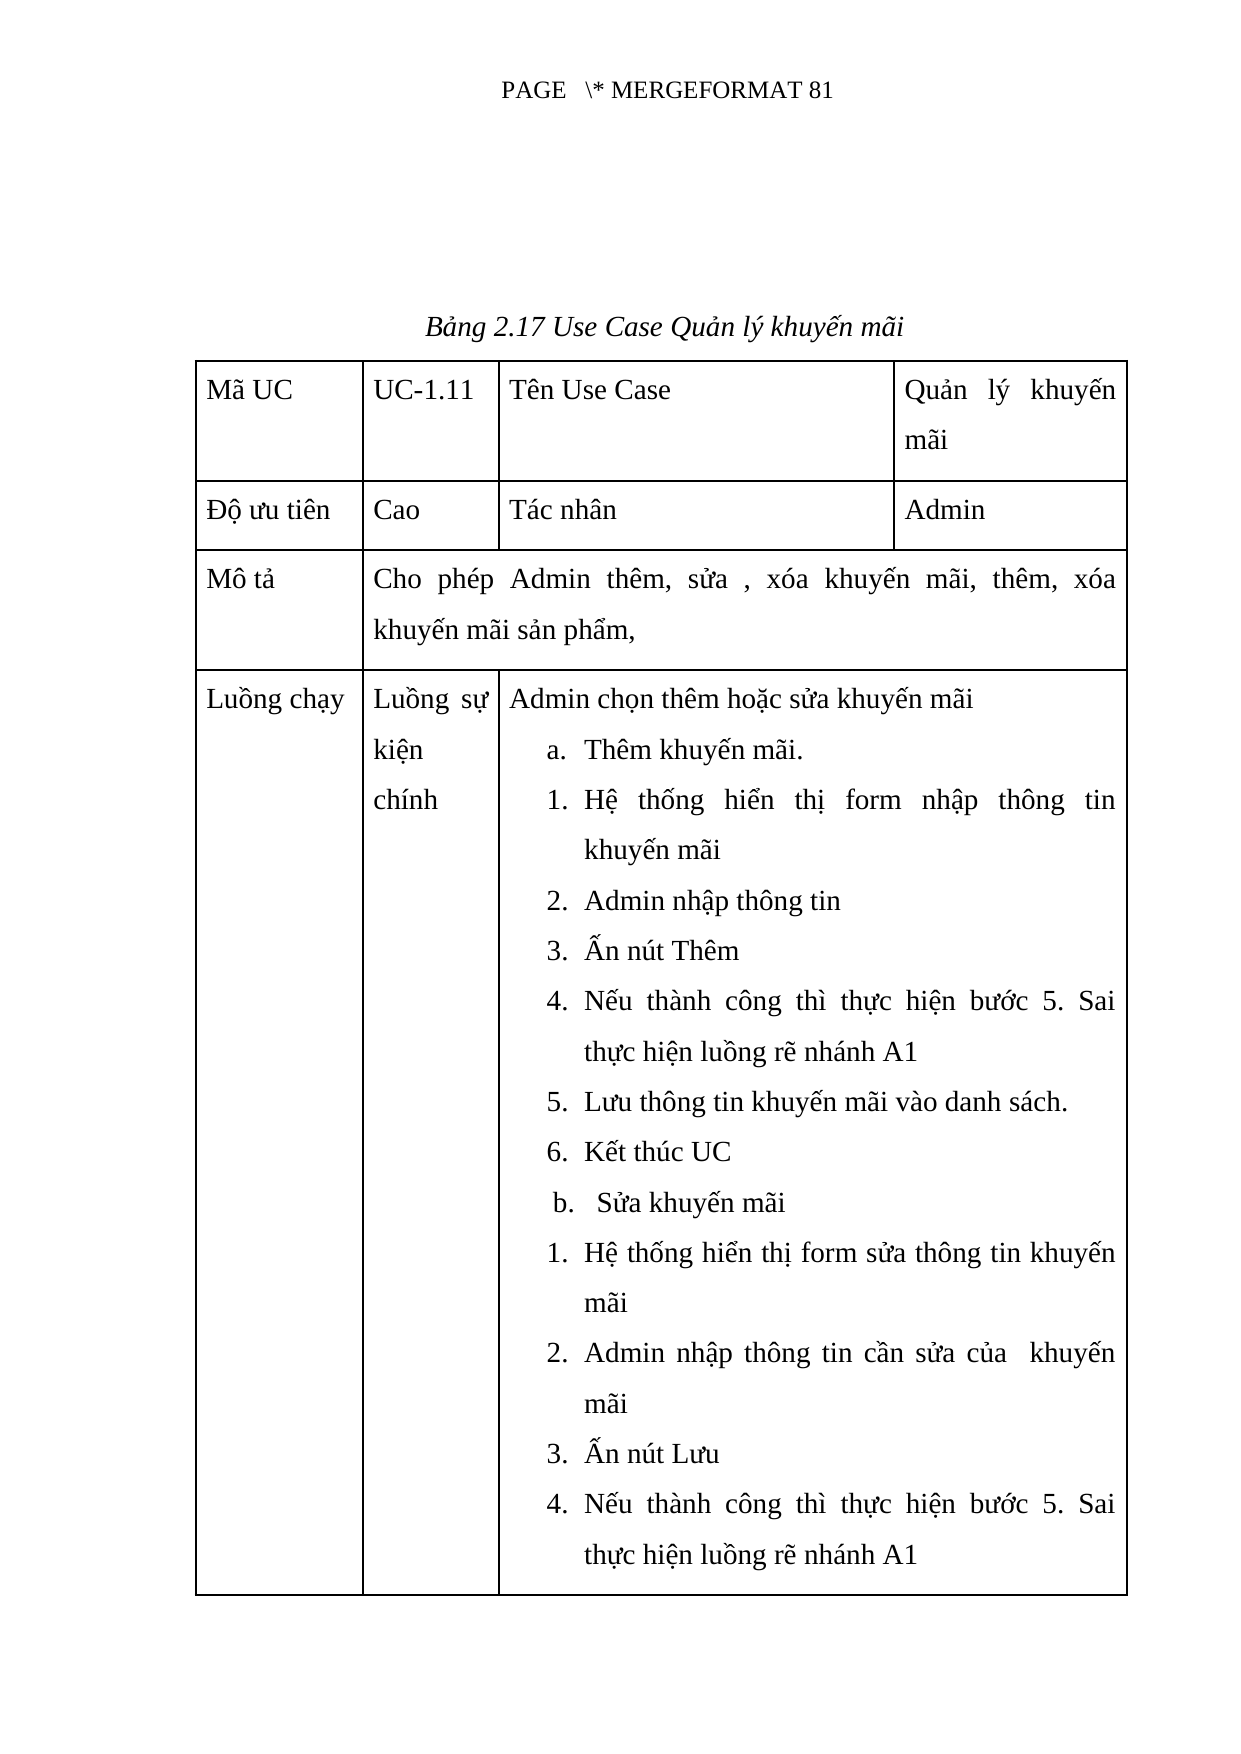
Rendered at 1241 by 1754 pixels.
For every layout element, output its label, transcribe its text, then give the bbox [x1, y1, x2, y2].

table_header Quản lý khuyến mãi [895, 362, 1126, 479]
table_cell Mô tả [197, 551, 362, 669]
table_header Mã UC [197, 362, 362, 479]
table_cell Luồng sự kiện chính [364, 671, 498, 1594]
text Bảng 2.17 Use Case Quản lý khuyến mãi [207, 309, 1122, 343]
table_cell Cao [364, 482, 498, 549]
table_cell Tác nhân [500, 482, 893, 549]
table_cell Luồng chạy [197, 671, 362, 1594]
table_cell Độ ưu tiên [197, 482, 362, 549]
table_cell Cho phép Admin thêm, sửa , xóa khuyến mãi, thêm, xóa khuyến mãi sản phẩm, [364, 551, 1126, 669]
table_cell Admin [895, 482, 1126, 549]
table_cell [500, 671, 1126, 1594]
table_header Tên Use Case [500, 362, 893, 479]
table_header UC-1.11 [364, 362, 498, 479]
